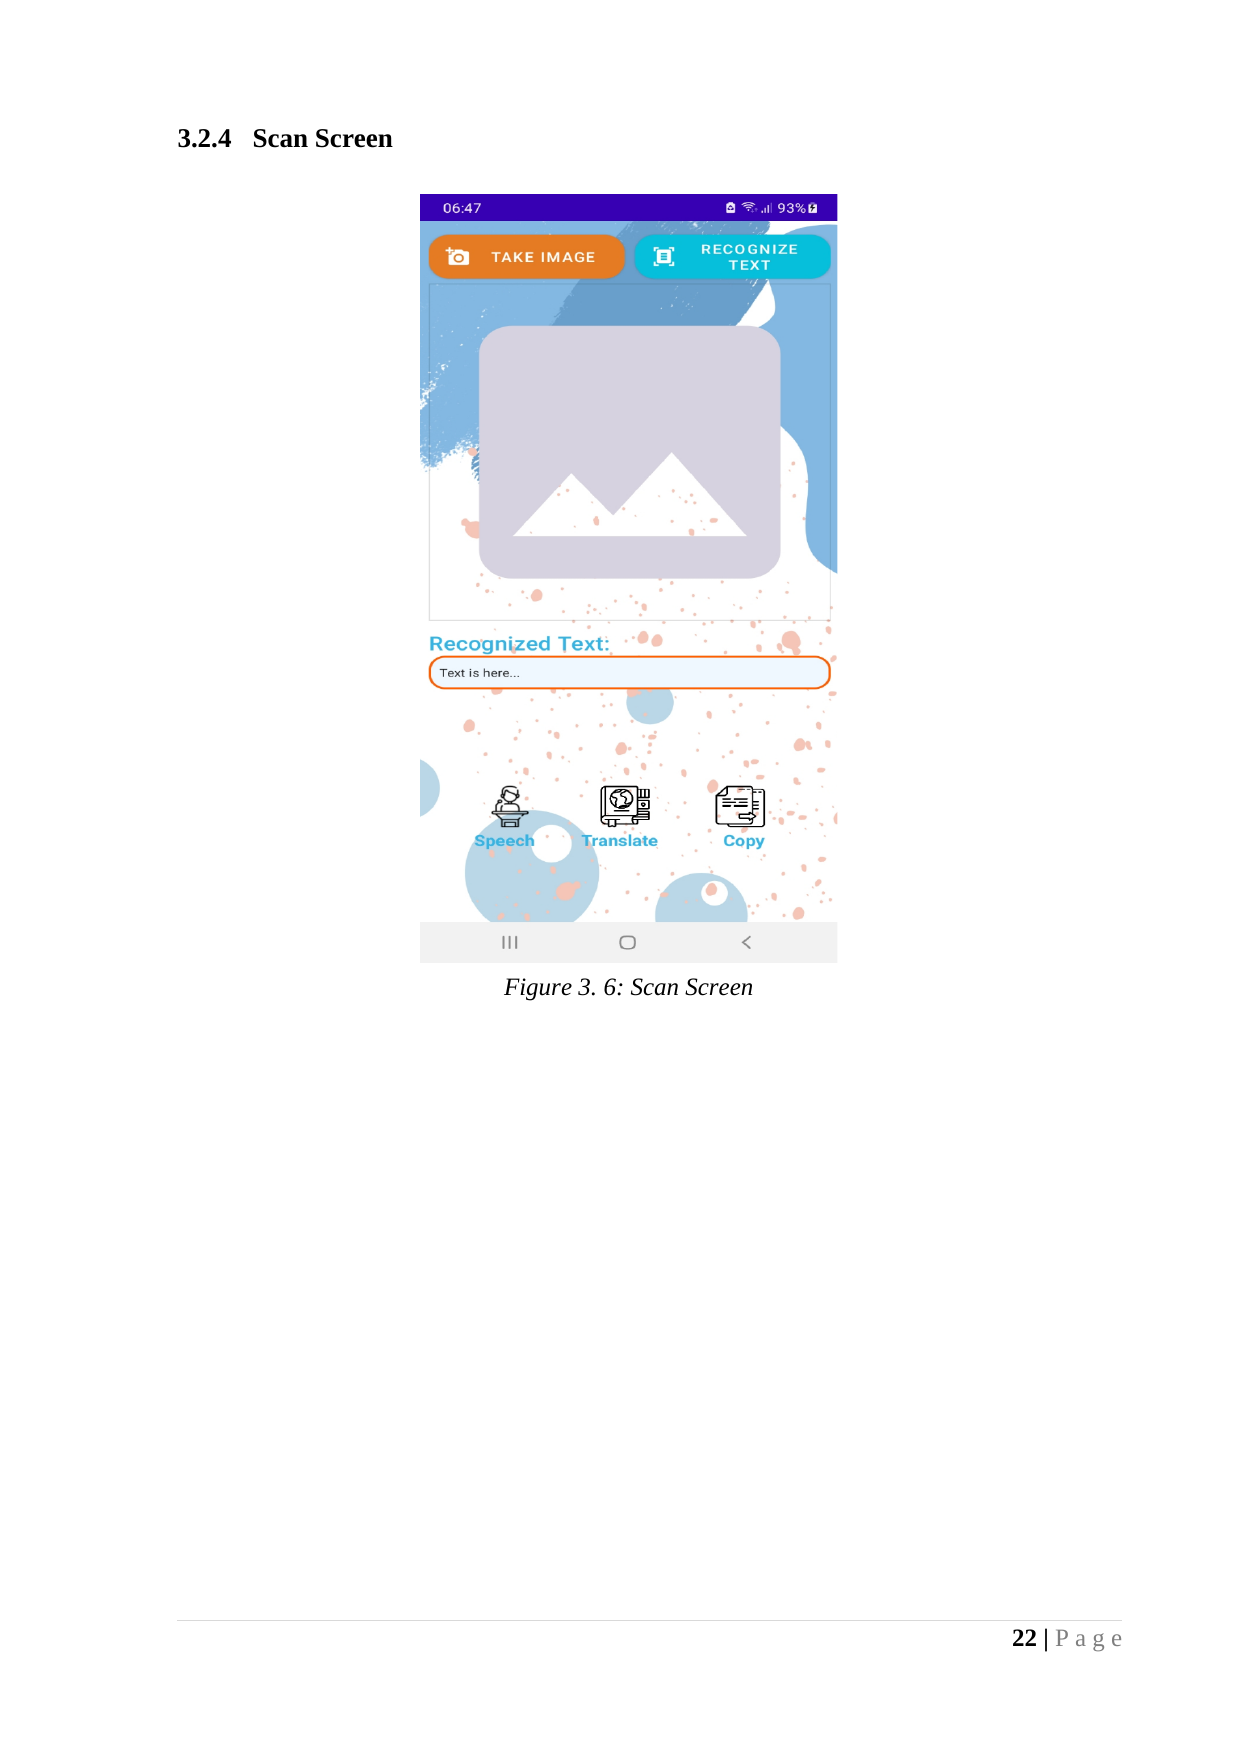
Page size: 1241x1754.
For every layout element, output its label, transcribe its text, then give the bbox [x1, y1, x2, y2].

picture [418, 194, 838, 959]
subtitle 3.2.4 Scan Screen [177, 122, 1122, 153]
